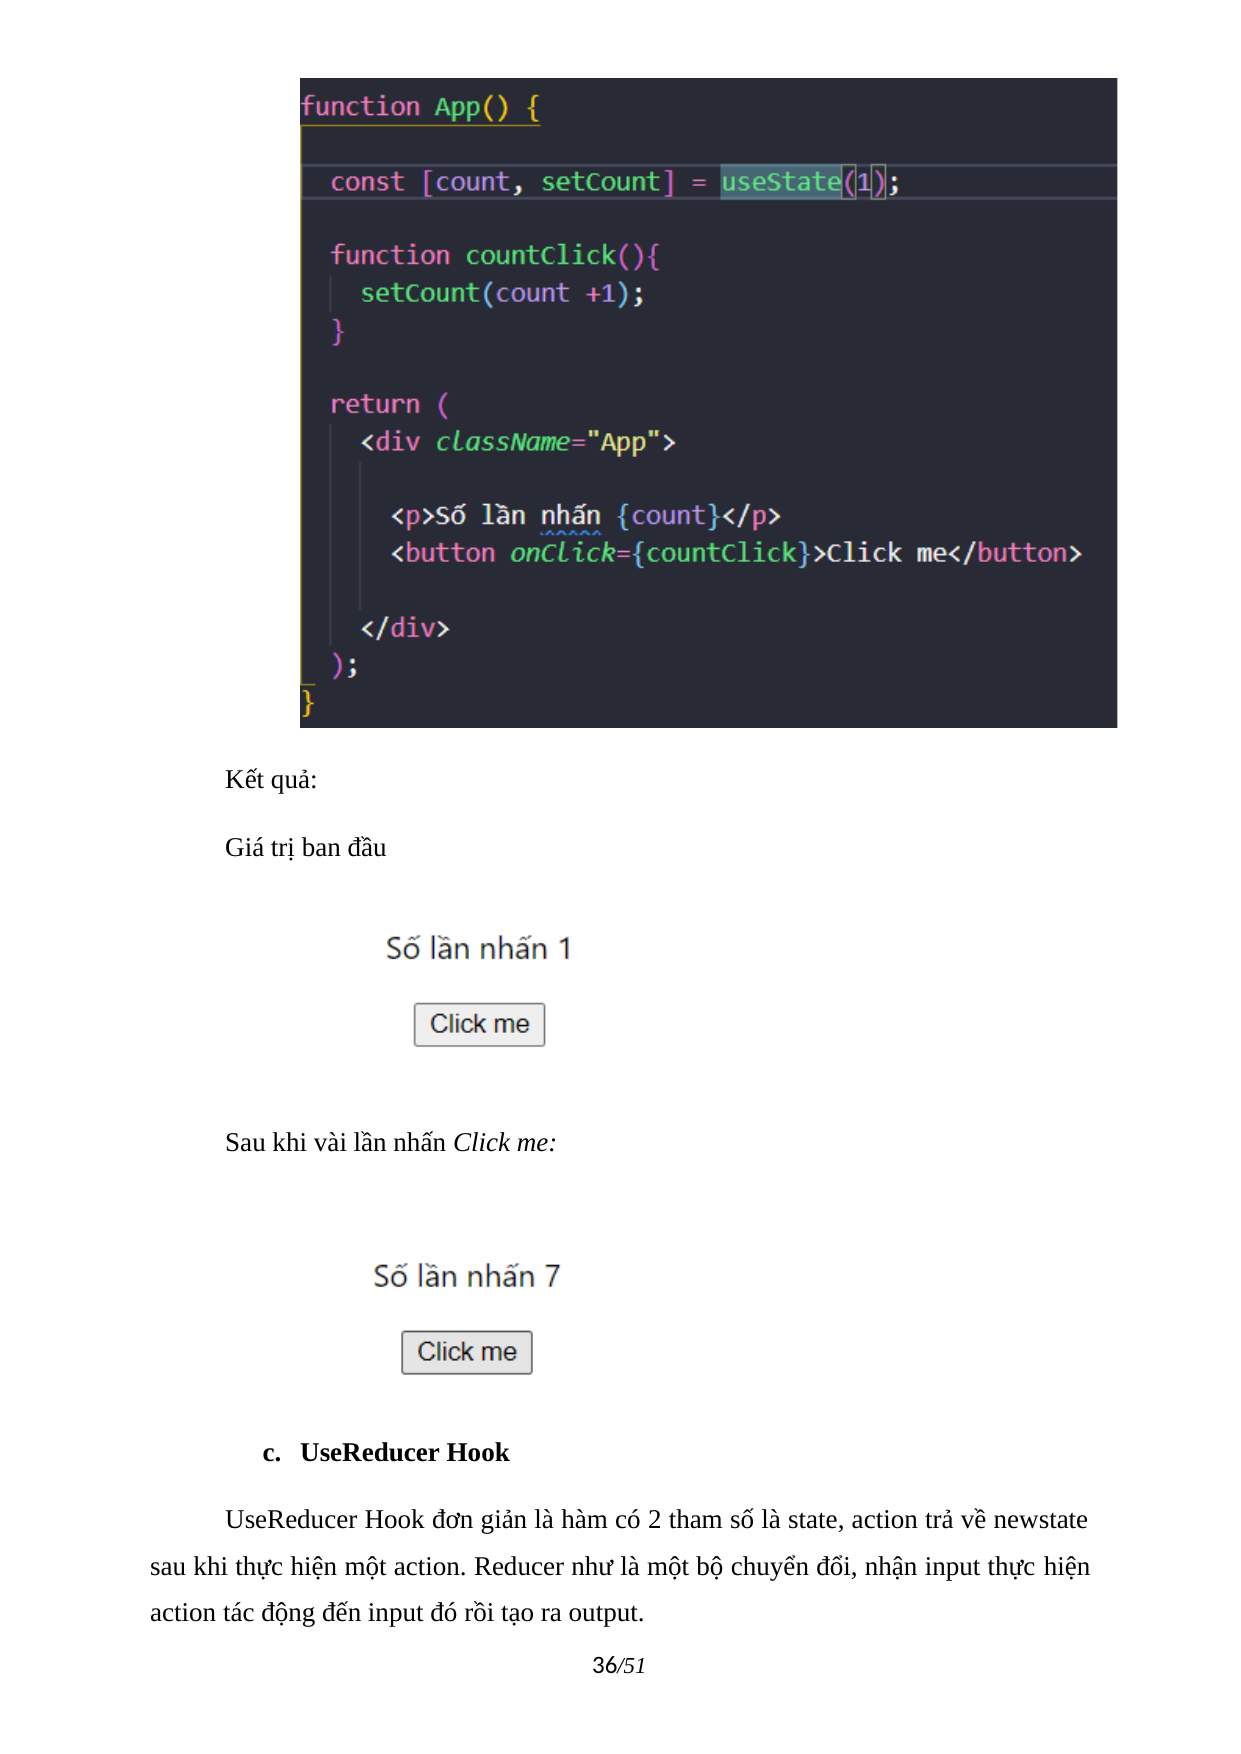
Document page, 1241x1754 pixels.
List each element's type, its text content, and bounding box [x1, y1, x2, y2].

picture [300, 898, 677, 1091]
text Kết quả: [150, 763, 1090, 794]
subtitle UseReducer Hook [262, 1436, 1090, 1467]
picture [300, 1240, 644, 1400]
text UseReducer Hook đơn giản là hàm có 2 tham số là state, action trả về newstate sau khi thực hiện một action. Reducer như là một bộ chuyển đổi, nhận input thực hiện action tác động đến input đó rồi tạo ra output. [150, 1503, 1090, 1628]
text Sau khi vài lần nhấn Click me: [150, 1126, 1090, 1158]
text Giá trị ban đầu [150, 831, 1090, 862]
picture [300, 78, 1118, 728]
